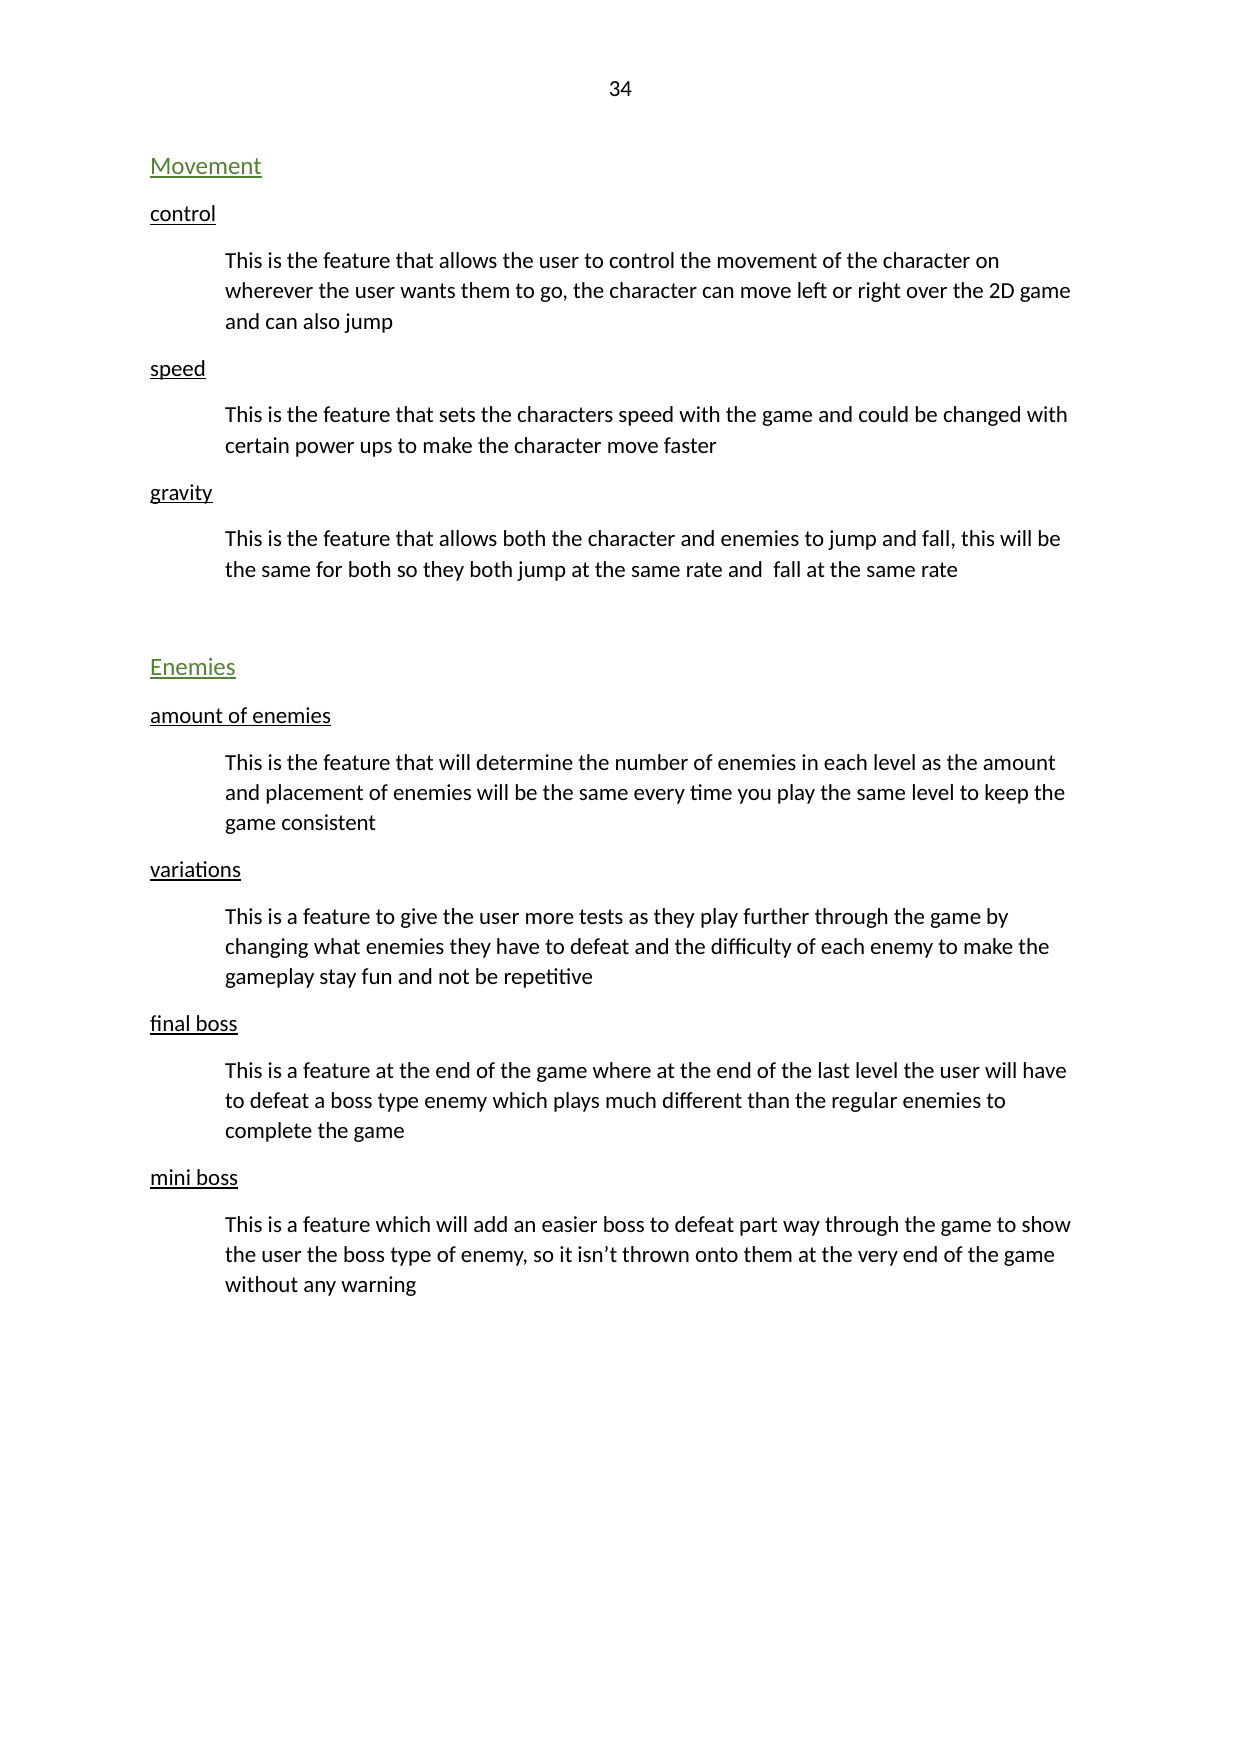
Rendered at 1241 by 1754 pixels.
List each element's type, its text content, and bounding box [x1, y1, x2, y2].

text This is a feature to give the user more tests as they play further through the game by changing what enemies they have to defeat and the difficulty of each enemy to make the gameplay stay fun and not be repetitive [225, 902, 1090, 990]
text final boss [150, 1009, 1090, 1037]
text This is a feature which will add an easier boss to defeat part way through the game to show the user the boss type of enemy, so it isn’t thrown onto them at the very end of the game without any warning [225, 1210, 1090, 1299]
text This is the feature that allows the user to control the movement of the character on wherever the user wants them to go, the character can move left or right over the 2D game and can also jump [225, 246, 1090, 335]
text mini boss [150, 1163, 1090, 1191]
text This is the feature that allows both the character and enemies to jump and fall, this will be the same for both so they both jump at the same rate and fall at the same rate [225, 524, 1090, 583]
text This is the feature that sets the characters speed with the game and could be changed with certain power ups to make the character move faster [225, 401, 1090, 459]
text control [150, 199, 1090, 228]
text gravity [150, 478, 1090, 506]
text This is a feature at the end of the game where at the end of the last level the user will have to defeat a boss type enemy which plays much different than the regular enemies to complete the game [225, 1056, 1090, 1144]
text variations [150, 855, 1090, 883]
text speed [150, 354, 1090, 382]
text This is the feature that will determine the number of enemies in each level as the amount and placement of enemies will be the same every time you play the same level to keep the game consistent [225, 748, 1090, 836]
text Movement [150, 150, 1090, 181]
text amount of enemies [150, 701, 1090, 729]
text Enemies [150, 651, 1090, 682]
